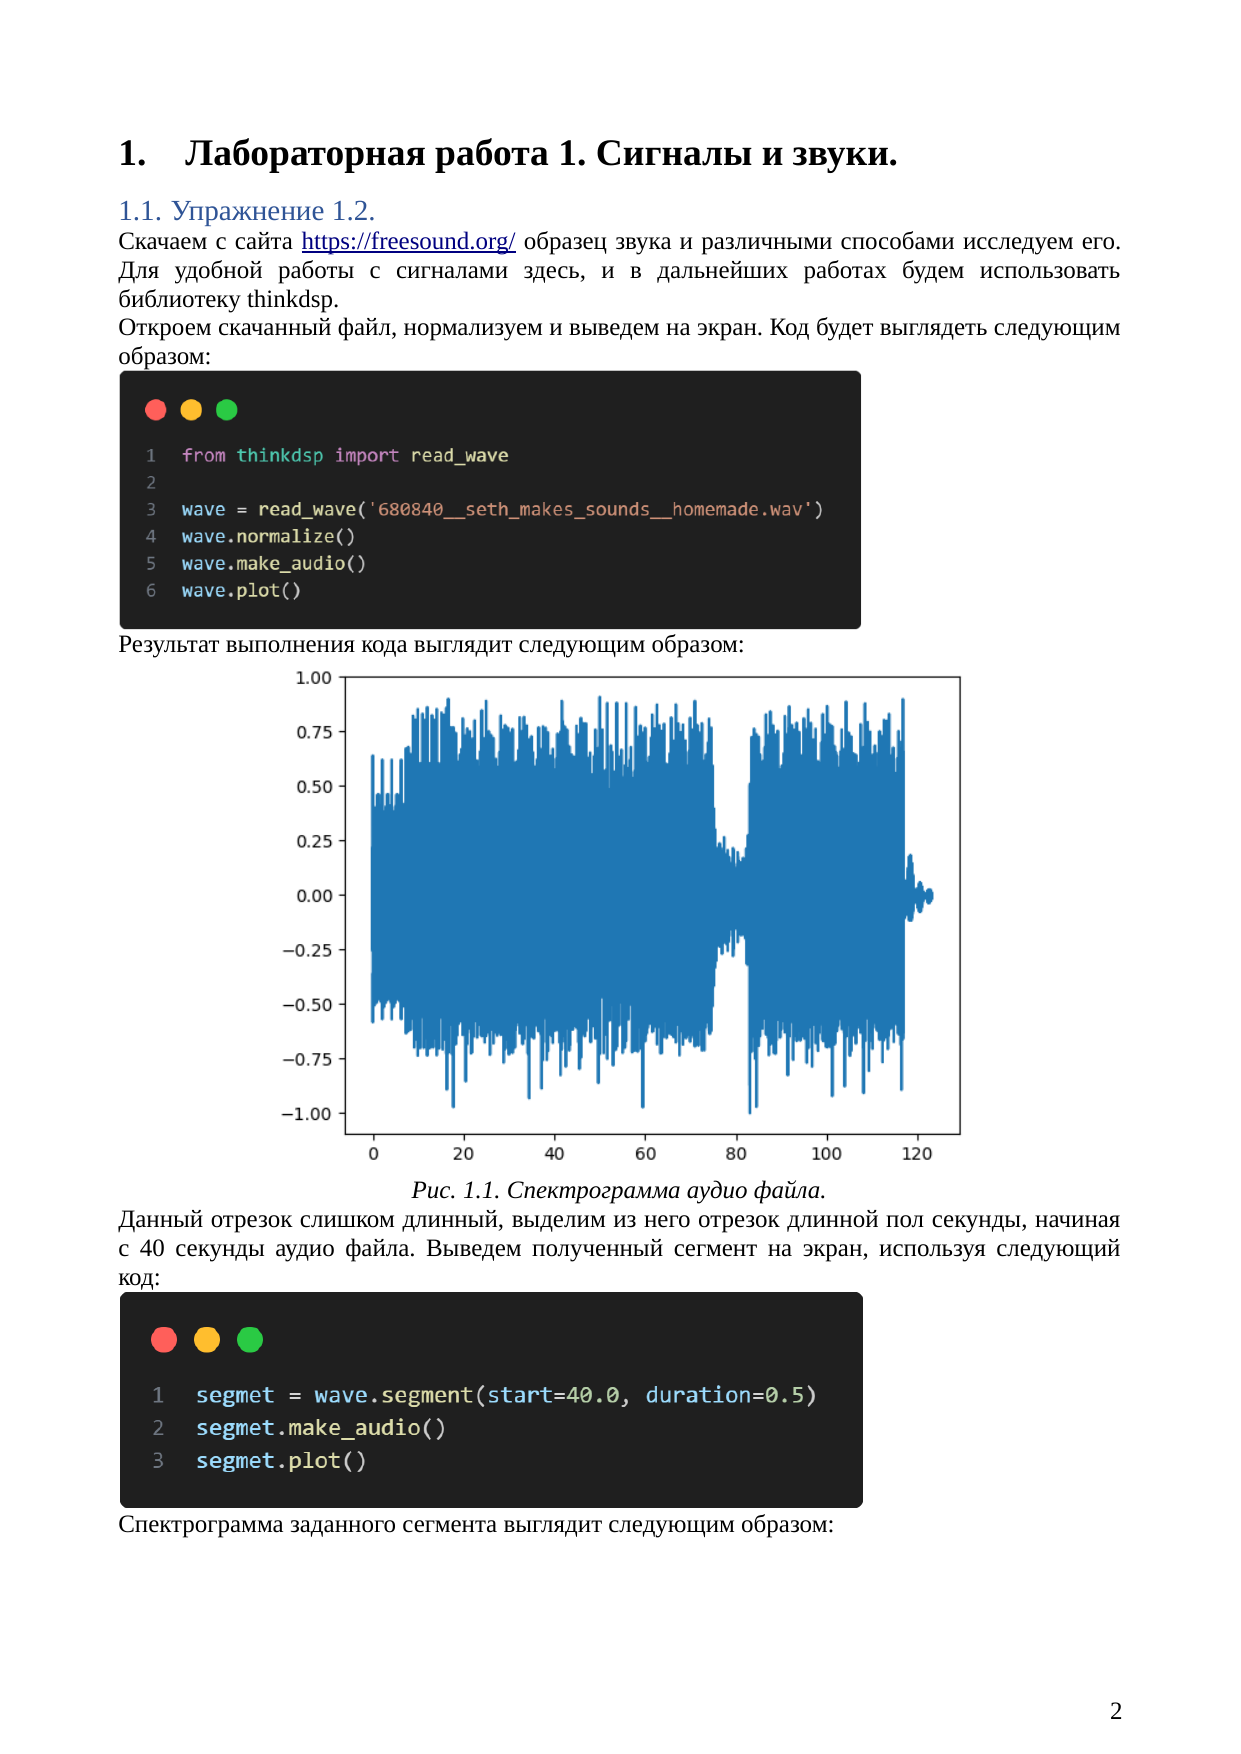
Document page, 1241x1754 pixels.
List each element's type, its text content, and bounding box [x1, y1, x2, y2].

picture [118, 370, 862, 630]
picture [268, 658, 972, 1176]
text Данный отрезок слишком длинный, выделим из него отрезок длинной пол секунды, начиная с 40 секунды аудио файла. Выведем полученный сегмент на экран, используя следующий код: [118, 1204, 1122, 1291]
subtitle Лабораторная работа 1. Сигналы и звуки. [118, 131, 1122, 174]
text Спектрограмма заданного сегмента выглядит следующим образом: [118, 1509, 1122, 1537]
picture [118, 1290, 864, 1509]
text Скачаем с сайта https://freesound.org/ образец звука и различными способами исследуем его. Для удобной работы с сигналами здесь, и в дальнейших работах будем использовать библиотеку thinkdsp. [118, 226, 1122, 312]
text Результат выполнения кода выглядит следующим образом: [118, 629, 1122, 658]
text Рис. 1.1. Спектрограмма аудио файла. [118, 1176, 1122, 1204]
text Откроем скачанный файл, нормализуем и выведем на экран. Код будет выглядеть следующим образом: [118, 312, 1122, 370]
subtitle Упражнение 1.2. [118, 193, 1122, 226]
